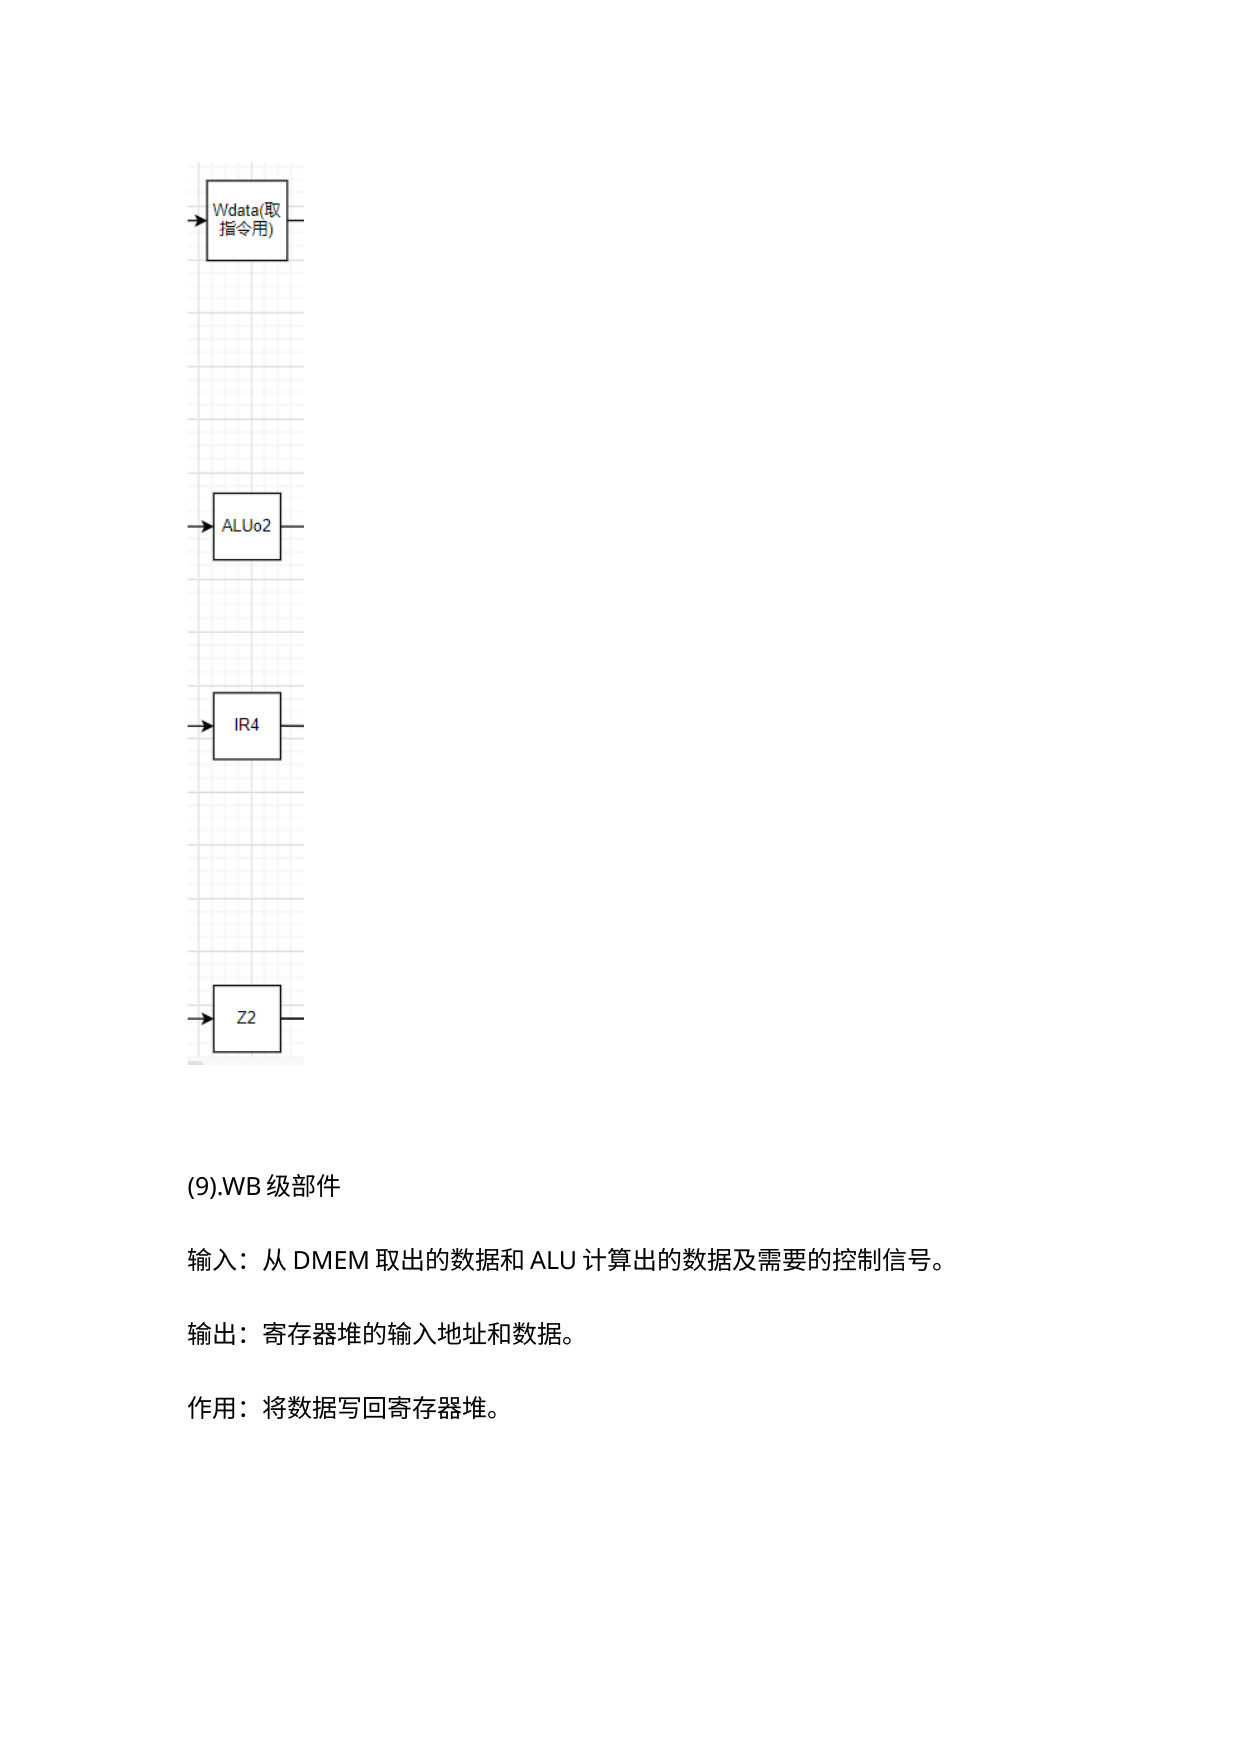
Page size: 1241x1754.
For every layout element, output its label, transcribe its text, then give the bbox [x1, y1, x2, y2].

text 输出：寄存器堆的输入地址和数据。 [187, 1300, 1053, 1365]
picture [187, 162, 304, 1065]
text 作用：将数据写回寄存器堆。 [187, 1374, 1053, 1439]
text (9).WB级部件 [187, 1152, 1053, 1217]
text 输入：从DMEM取出的数据和ALU计算出的数据及需要的控制信号。 [187, 1226, 1053, 1291]
